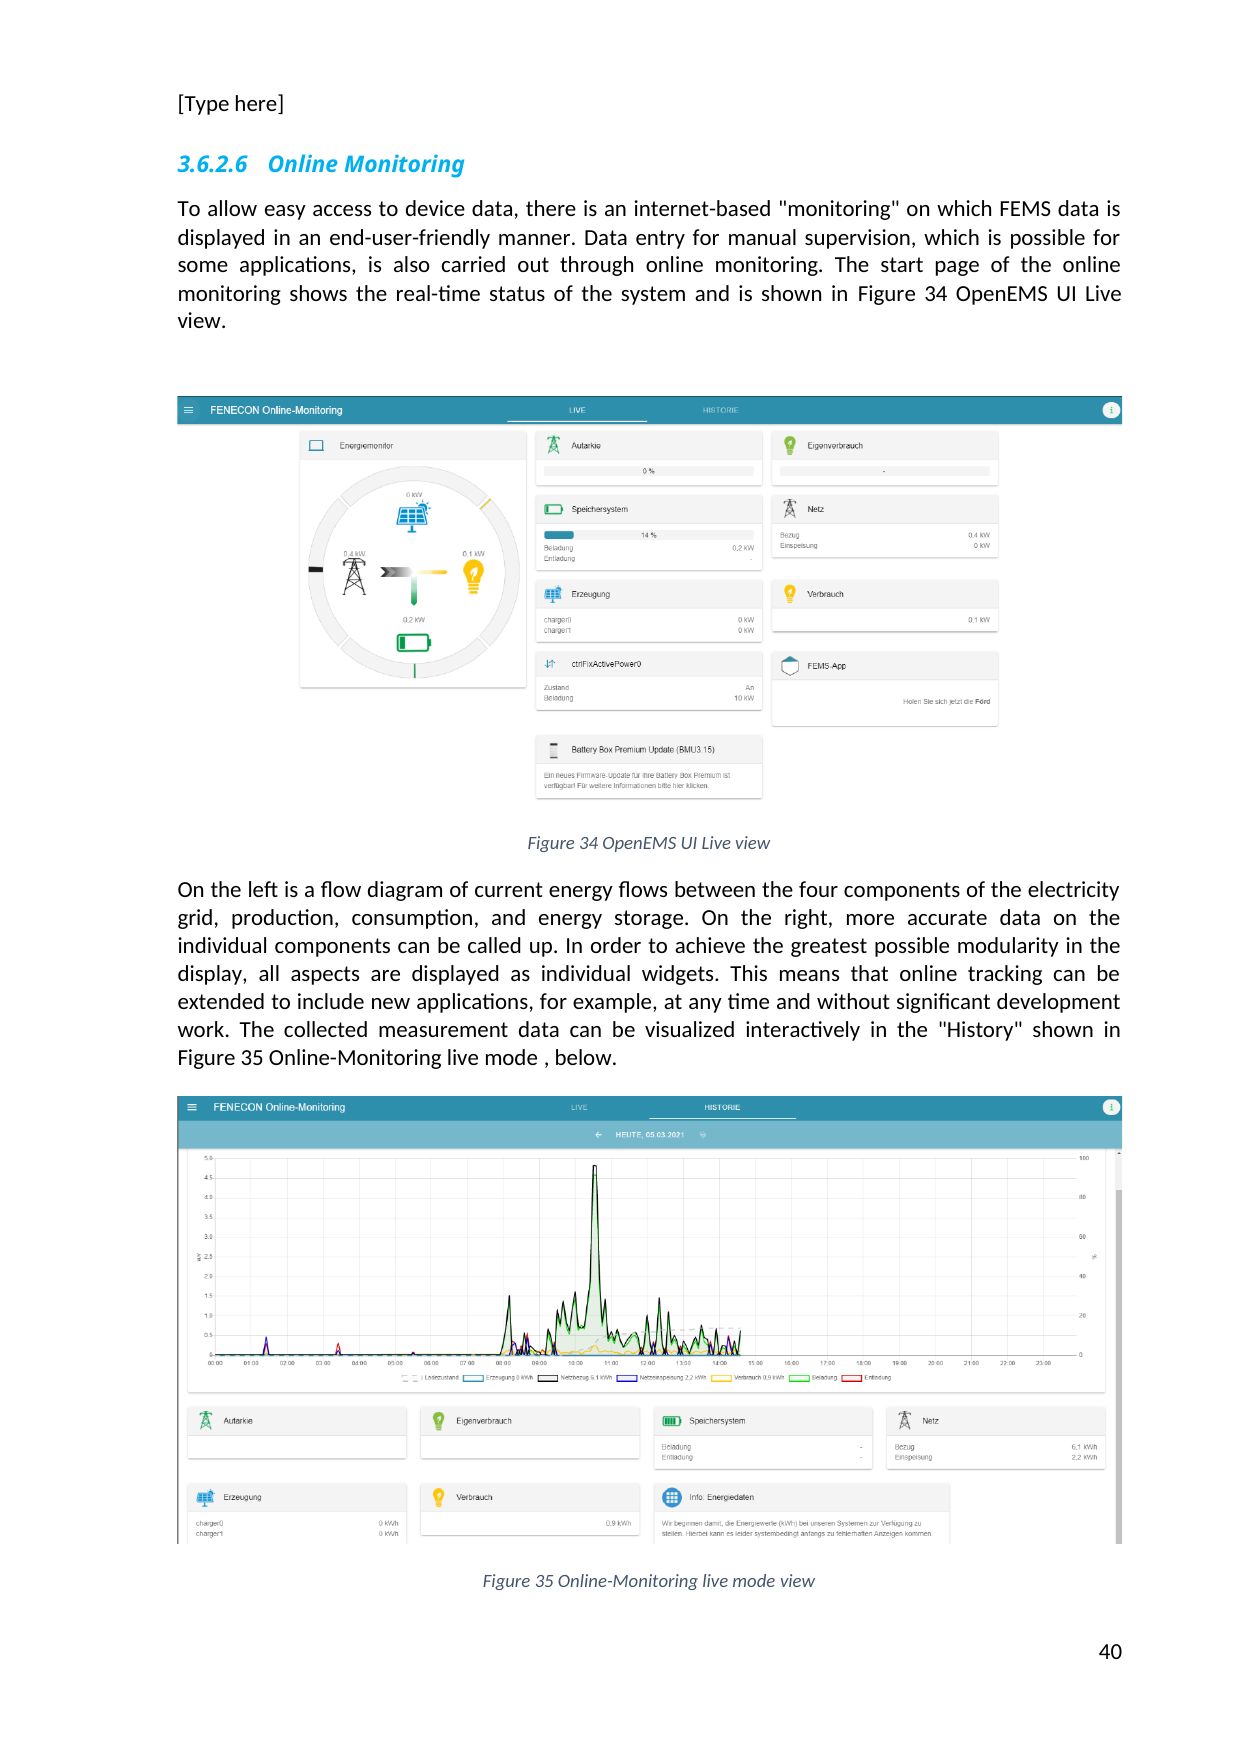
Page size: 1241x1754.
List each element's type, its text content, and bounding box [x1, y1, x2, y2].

text Figure 34 OpenEMS UI Live view [177, 831, 1122, 854]
picture [177, 1096, 1123, 1544]
picture [177, 396, 1123, 815]
text On the left is a flow diagram of current energy flows between the four components of the electricity grid, production, consumption, and energy storage. On the right, more accurate data on the individual components can be called up. In order to achieve the greatest possible modularity in the display, all aspects are displayed as individual widgets. This means that online tracking can be extended to include new applications, for example, at any time and without significant development work. The collected measurement data can be visualized interactively in the "History" shown in Figure 35 Online-Monitoring live mode , below. [177, 875, 1122, 1071]
text Figure 35 Online-Monitoring live mode view [177, 1569, 1122, 1592]
text To allow easy access to device data, there is an internet-based "monitoring" on which FEMS data is displayed in an end-user-friendly manner. Data entry for manual supervision, which is possible for some applications, is also carried out through online monitoring. The start page of the online monitoring shows the real-time status of the system and is shown in Figure 34 OpenEMS UI Live view. [177, 194, 1122, 335]
subtitle Online Monitoring [177, 148, 1122, 179]
